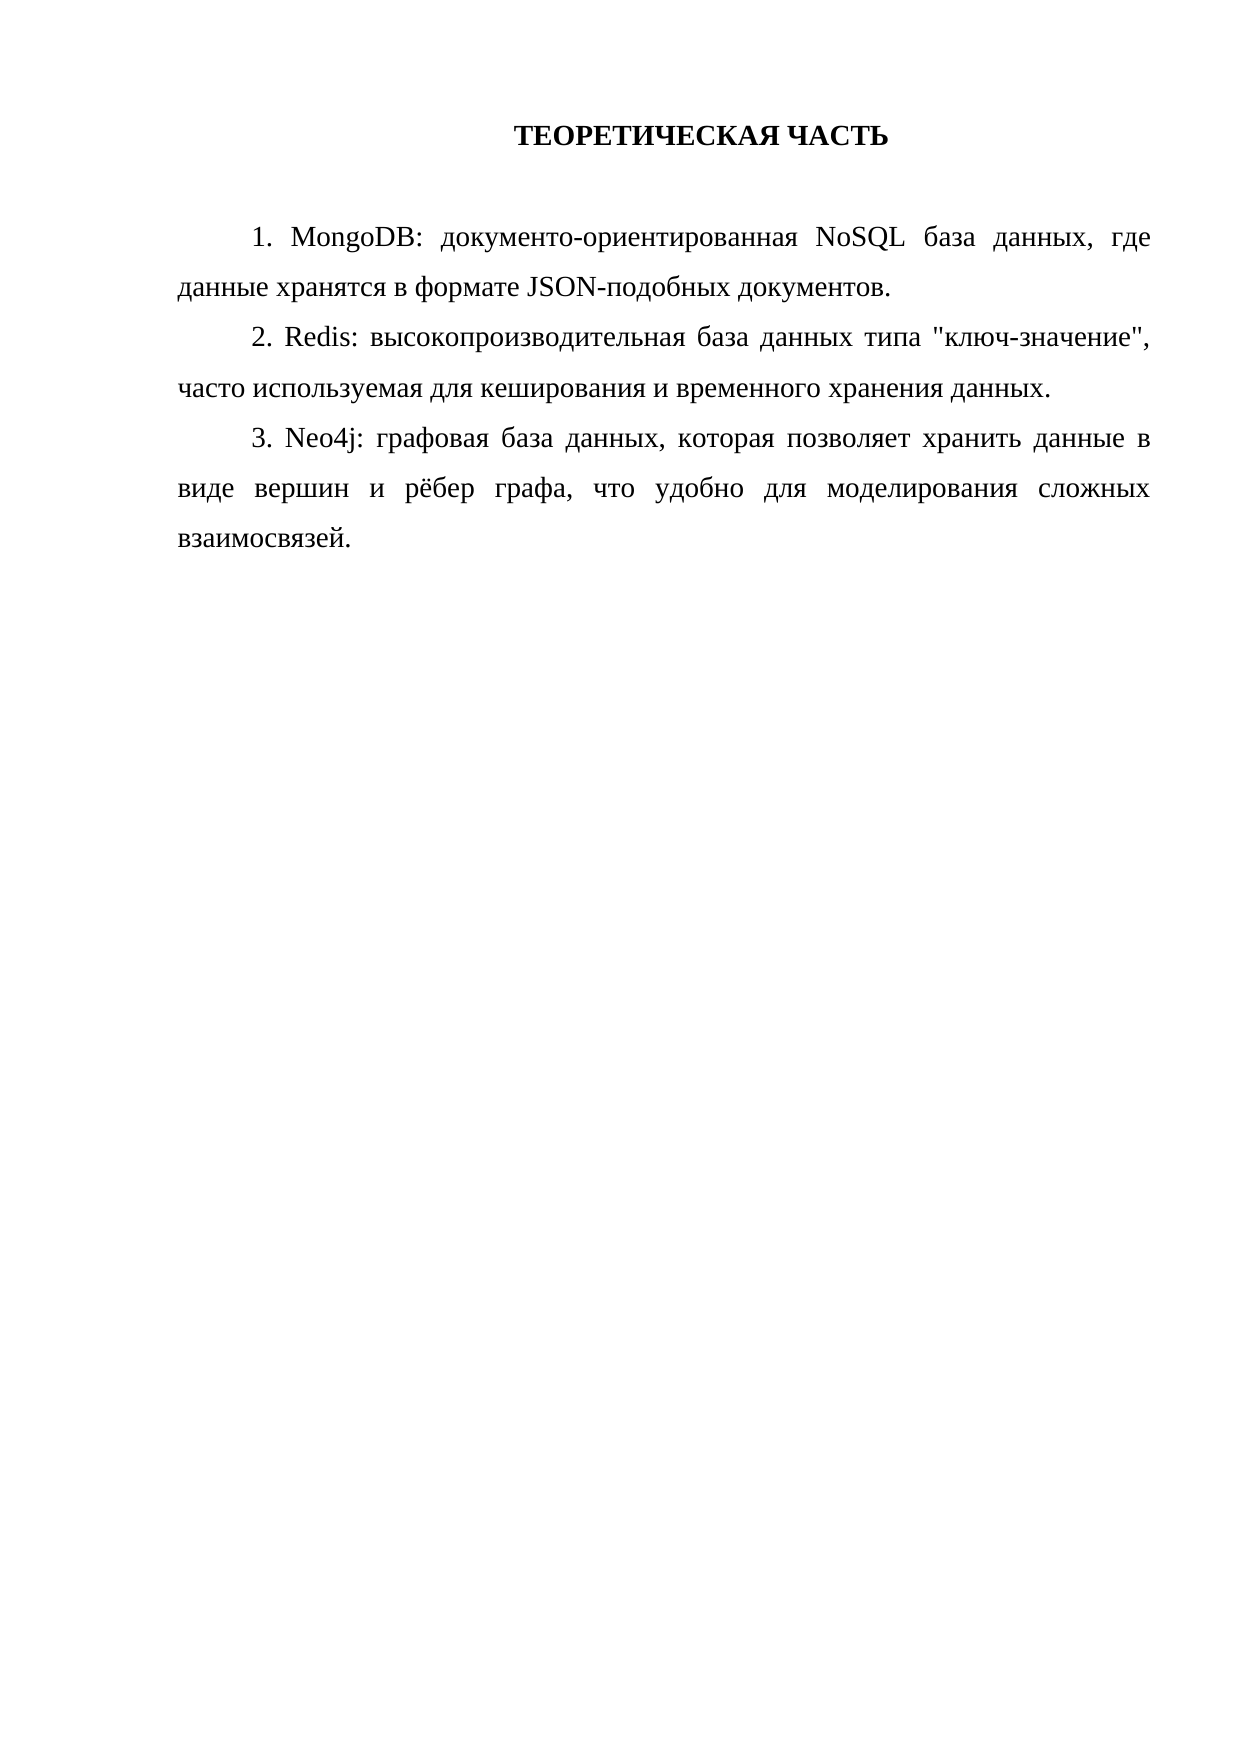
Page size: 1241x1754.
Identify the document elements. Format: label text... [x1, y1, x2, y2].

text 1. MongoDB: документо-ориентированная NoSQL база данных, где данные хранятся в формате JSON-подобных документов. [177, 219, 1152, 303]
text 3. Neo4j: графовая база данных, которая позволяет хранить данные в виде вершин и рёбер графа, что удобно для моделирования сложных взаимосвязей. [177, 420, 1152, 554]
text ТЕОРЕТИЧЕСКАЯ ЧАСТЬ [177, 118, 1152, 152]
text 2. Redis: высокопроизводительная база данных типа "ключ-значение", часто используемая для кеширования и временного хранения данных. [177, 319, 1152, 403]
